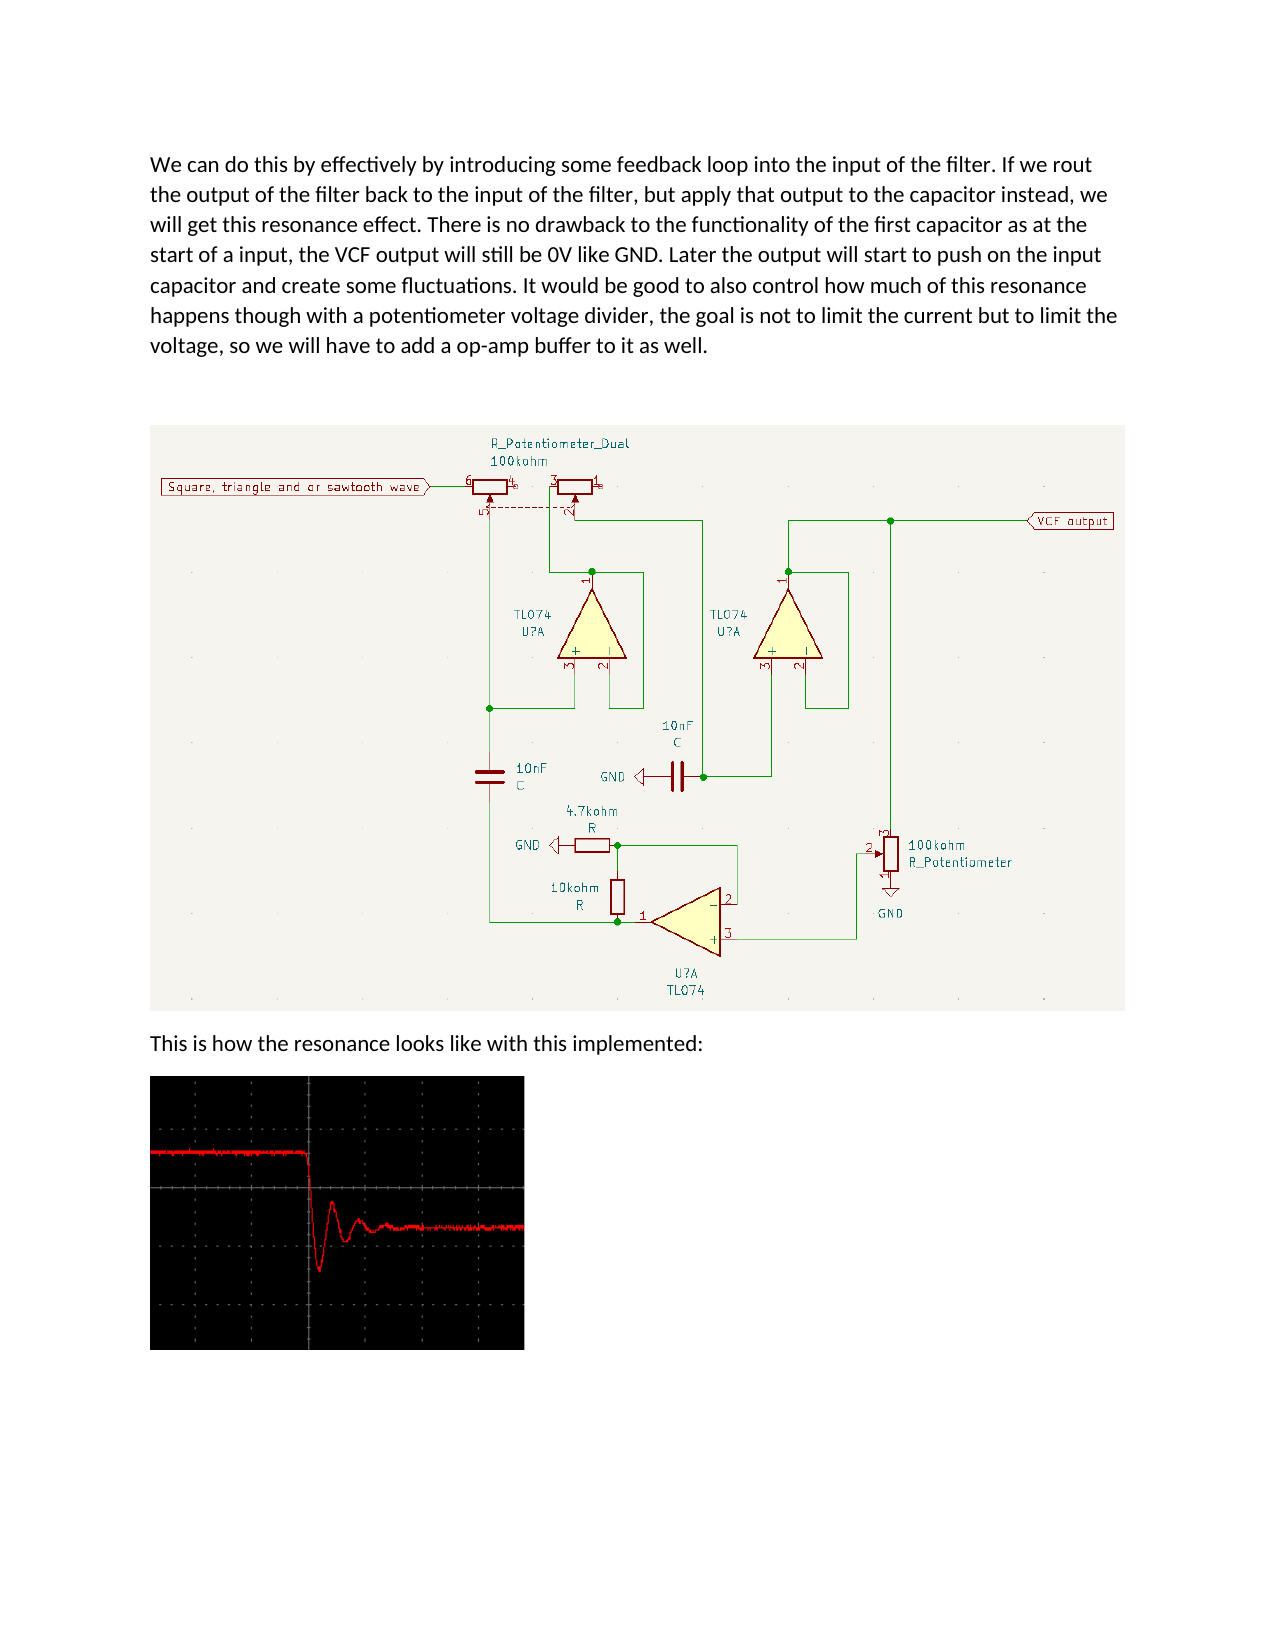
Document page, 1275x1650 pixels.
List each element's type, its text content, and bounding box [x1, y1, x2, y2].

picture [150, 1076, 525, 1350]
text This is how the resonance looks like with this implemented: [150, 1029, 1125, 1057]
text We can do this by effectively by introducing some feedback loop into the input of the filter. If we rout the output of the filter back to the input of the filter, but apply that output to the capacitor instead, we will get this resonance effect. There is no drawback to the functionality of the first capacitor as at the start of a input, the VCF output will still be 0V like GND. Later the output will start to push on the input capacitor and create some fluctuations. It would be good to also control how much of this resonance happens though with a potentiometer voltage divider, the goal is not to limit the current but to limit the voltage, so we will have to add a op-amp buffer to it as well. [150, 150, 1125, 359]
picture [150, 425, 1125, 1011]
